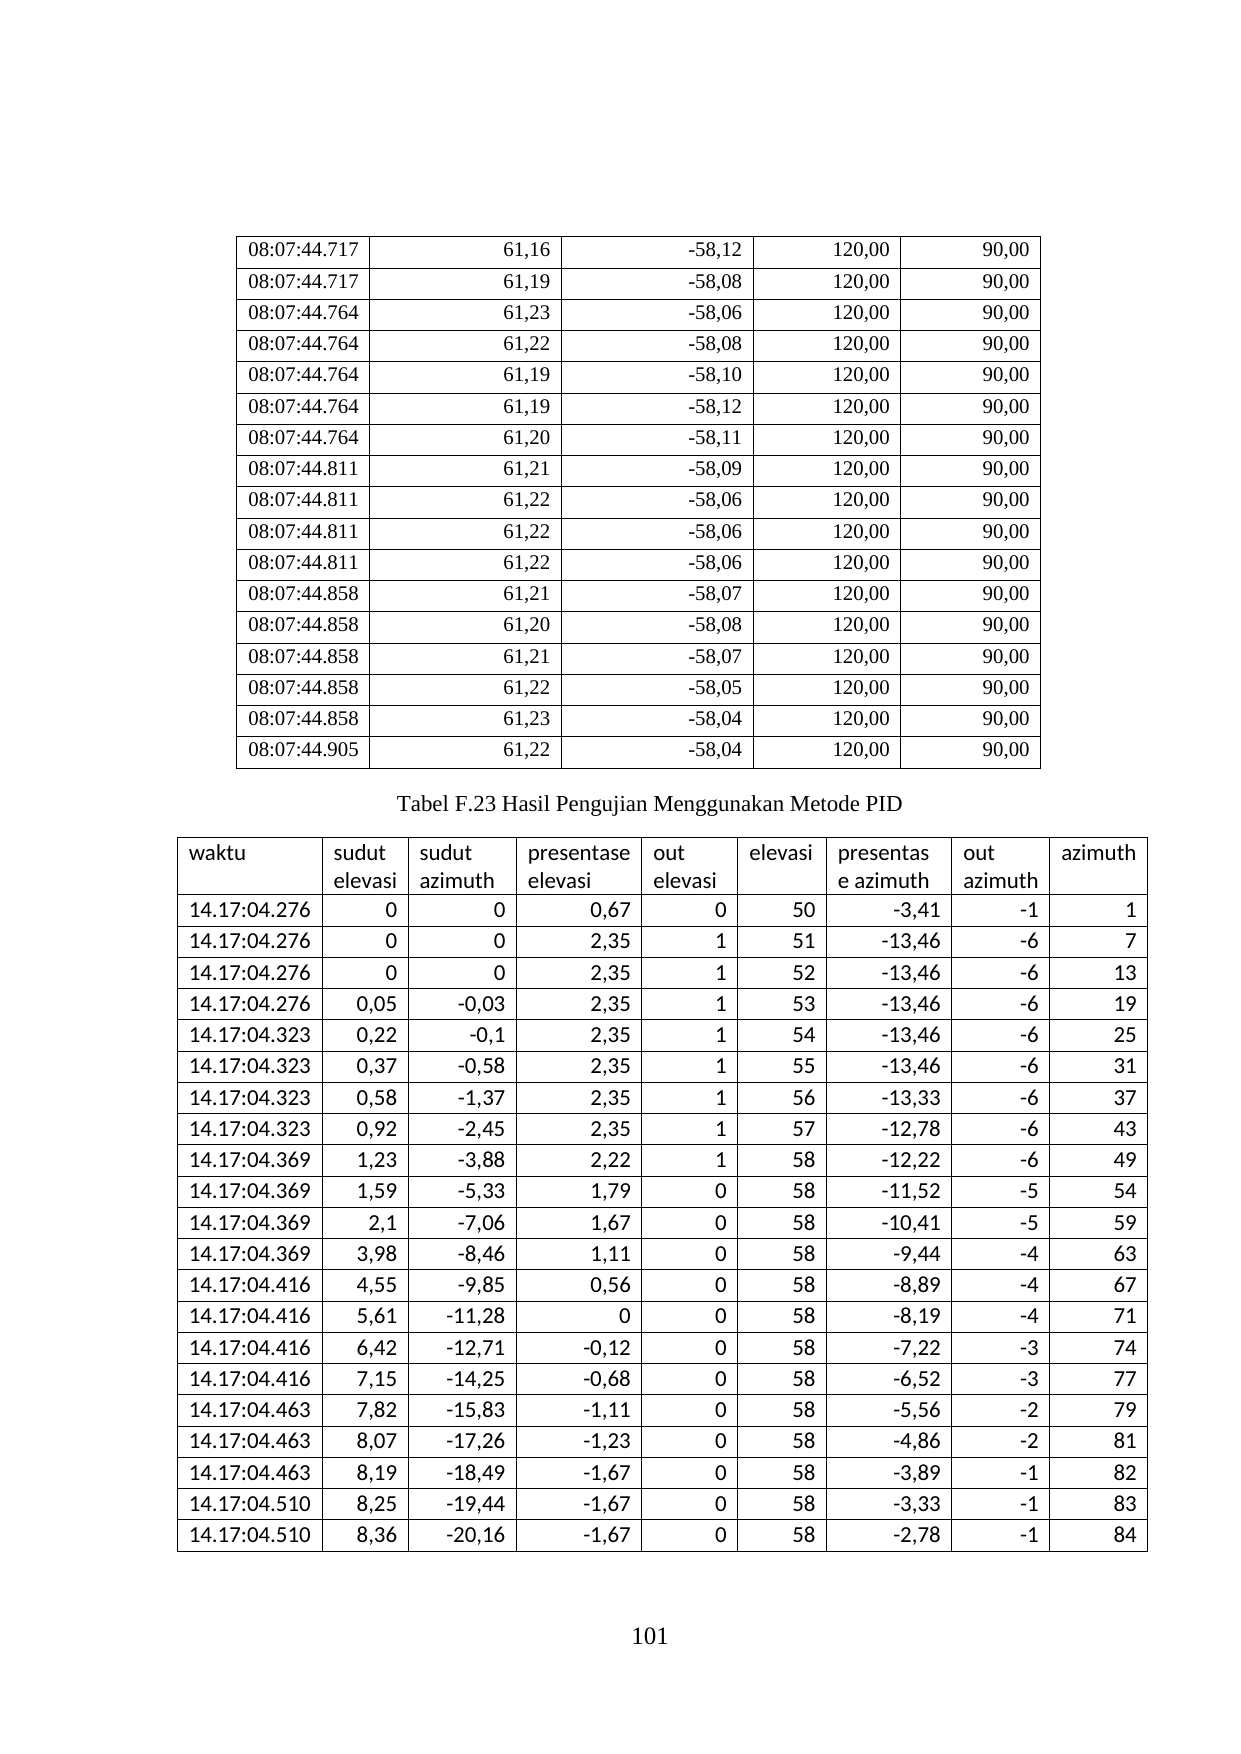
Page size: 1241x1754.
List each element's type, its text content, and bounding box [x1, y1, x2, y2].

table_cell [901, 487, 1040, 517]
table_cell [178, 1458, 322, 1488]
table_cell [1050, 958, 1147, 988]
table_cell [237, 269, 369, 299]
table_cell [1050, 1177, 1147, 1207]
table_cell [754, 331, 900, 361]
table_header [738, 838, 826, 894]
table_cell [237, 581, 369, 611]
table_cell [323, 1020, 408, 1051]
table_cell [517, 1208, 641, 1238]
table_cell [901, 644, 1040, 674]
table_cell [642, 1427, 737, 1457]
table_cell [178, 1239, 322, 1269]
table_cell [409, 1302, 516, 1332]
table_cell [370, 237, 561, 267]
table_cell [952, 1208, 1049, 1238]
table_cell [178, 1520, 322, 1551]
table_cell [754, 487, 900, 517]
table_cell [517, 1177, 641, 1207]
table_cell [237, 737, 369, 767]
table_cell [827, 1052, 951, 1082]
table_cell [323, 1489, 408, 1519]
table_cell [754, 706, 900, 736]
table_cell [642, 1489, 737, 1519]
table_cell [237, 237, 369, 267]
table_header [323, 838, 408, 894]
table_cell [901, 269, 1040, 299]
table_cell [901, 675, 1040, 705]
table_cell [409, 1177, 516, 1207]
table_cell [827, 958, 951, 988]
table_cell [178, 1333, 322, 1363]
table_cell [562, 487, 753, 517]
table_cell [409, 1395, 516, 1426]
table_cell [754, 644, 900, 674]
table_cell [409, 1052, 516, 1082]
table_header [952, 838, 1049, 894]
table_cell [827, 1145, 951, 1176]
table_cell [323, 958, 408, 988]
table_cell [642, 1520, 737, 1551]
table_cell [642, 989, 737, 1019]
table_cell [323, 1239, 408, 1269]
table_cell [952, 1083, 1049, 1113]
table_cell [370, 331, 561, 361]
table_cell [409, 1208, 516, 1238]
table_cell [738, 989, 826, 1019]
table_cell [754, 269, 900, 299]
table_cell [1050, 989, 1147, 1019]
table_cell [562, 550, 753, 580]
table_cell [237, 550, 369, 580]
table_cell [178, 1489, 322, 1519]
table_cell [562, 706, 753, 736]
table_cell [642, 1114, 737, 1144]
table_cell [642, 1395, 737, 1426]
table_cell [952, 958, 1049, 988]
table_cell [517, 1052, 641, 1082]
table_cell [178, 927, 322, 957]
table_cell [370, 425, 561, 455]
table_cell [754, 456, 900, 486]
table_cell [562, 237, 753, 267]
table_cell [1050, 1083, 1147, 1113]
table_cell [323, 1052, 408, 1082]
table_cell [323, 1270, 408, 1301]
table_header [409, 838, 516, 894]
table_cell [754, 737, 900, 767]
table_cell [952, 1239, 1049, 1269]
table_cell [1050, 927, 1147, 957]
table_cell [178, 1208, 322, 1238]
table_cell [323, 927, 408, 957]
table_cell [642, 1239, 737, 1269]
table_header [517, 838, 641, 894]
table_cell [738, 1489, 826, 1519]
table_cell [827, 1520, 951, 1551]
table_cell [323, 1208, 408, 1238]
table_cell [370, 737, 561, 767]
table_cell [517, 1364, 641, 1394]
text Tabel F.4 Hasil Pengujian Menggunakan Metode PID [236, 790, 1063, 816]
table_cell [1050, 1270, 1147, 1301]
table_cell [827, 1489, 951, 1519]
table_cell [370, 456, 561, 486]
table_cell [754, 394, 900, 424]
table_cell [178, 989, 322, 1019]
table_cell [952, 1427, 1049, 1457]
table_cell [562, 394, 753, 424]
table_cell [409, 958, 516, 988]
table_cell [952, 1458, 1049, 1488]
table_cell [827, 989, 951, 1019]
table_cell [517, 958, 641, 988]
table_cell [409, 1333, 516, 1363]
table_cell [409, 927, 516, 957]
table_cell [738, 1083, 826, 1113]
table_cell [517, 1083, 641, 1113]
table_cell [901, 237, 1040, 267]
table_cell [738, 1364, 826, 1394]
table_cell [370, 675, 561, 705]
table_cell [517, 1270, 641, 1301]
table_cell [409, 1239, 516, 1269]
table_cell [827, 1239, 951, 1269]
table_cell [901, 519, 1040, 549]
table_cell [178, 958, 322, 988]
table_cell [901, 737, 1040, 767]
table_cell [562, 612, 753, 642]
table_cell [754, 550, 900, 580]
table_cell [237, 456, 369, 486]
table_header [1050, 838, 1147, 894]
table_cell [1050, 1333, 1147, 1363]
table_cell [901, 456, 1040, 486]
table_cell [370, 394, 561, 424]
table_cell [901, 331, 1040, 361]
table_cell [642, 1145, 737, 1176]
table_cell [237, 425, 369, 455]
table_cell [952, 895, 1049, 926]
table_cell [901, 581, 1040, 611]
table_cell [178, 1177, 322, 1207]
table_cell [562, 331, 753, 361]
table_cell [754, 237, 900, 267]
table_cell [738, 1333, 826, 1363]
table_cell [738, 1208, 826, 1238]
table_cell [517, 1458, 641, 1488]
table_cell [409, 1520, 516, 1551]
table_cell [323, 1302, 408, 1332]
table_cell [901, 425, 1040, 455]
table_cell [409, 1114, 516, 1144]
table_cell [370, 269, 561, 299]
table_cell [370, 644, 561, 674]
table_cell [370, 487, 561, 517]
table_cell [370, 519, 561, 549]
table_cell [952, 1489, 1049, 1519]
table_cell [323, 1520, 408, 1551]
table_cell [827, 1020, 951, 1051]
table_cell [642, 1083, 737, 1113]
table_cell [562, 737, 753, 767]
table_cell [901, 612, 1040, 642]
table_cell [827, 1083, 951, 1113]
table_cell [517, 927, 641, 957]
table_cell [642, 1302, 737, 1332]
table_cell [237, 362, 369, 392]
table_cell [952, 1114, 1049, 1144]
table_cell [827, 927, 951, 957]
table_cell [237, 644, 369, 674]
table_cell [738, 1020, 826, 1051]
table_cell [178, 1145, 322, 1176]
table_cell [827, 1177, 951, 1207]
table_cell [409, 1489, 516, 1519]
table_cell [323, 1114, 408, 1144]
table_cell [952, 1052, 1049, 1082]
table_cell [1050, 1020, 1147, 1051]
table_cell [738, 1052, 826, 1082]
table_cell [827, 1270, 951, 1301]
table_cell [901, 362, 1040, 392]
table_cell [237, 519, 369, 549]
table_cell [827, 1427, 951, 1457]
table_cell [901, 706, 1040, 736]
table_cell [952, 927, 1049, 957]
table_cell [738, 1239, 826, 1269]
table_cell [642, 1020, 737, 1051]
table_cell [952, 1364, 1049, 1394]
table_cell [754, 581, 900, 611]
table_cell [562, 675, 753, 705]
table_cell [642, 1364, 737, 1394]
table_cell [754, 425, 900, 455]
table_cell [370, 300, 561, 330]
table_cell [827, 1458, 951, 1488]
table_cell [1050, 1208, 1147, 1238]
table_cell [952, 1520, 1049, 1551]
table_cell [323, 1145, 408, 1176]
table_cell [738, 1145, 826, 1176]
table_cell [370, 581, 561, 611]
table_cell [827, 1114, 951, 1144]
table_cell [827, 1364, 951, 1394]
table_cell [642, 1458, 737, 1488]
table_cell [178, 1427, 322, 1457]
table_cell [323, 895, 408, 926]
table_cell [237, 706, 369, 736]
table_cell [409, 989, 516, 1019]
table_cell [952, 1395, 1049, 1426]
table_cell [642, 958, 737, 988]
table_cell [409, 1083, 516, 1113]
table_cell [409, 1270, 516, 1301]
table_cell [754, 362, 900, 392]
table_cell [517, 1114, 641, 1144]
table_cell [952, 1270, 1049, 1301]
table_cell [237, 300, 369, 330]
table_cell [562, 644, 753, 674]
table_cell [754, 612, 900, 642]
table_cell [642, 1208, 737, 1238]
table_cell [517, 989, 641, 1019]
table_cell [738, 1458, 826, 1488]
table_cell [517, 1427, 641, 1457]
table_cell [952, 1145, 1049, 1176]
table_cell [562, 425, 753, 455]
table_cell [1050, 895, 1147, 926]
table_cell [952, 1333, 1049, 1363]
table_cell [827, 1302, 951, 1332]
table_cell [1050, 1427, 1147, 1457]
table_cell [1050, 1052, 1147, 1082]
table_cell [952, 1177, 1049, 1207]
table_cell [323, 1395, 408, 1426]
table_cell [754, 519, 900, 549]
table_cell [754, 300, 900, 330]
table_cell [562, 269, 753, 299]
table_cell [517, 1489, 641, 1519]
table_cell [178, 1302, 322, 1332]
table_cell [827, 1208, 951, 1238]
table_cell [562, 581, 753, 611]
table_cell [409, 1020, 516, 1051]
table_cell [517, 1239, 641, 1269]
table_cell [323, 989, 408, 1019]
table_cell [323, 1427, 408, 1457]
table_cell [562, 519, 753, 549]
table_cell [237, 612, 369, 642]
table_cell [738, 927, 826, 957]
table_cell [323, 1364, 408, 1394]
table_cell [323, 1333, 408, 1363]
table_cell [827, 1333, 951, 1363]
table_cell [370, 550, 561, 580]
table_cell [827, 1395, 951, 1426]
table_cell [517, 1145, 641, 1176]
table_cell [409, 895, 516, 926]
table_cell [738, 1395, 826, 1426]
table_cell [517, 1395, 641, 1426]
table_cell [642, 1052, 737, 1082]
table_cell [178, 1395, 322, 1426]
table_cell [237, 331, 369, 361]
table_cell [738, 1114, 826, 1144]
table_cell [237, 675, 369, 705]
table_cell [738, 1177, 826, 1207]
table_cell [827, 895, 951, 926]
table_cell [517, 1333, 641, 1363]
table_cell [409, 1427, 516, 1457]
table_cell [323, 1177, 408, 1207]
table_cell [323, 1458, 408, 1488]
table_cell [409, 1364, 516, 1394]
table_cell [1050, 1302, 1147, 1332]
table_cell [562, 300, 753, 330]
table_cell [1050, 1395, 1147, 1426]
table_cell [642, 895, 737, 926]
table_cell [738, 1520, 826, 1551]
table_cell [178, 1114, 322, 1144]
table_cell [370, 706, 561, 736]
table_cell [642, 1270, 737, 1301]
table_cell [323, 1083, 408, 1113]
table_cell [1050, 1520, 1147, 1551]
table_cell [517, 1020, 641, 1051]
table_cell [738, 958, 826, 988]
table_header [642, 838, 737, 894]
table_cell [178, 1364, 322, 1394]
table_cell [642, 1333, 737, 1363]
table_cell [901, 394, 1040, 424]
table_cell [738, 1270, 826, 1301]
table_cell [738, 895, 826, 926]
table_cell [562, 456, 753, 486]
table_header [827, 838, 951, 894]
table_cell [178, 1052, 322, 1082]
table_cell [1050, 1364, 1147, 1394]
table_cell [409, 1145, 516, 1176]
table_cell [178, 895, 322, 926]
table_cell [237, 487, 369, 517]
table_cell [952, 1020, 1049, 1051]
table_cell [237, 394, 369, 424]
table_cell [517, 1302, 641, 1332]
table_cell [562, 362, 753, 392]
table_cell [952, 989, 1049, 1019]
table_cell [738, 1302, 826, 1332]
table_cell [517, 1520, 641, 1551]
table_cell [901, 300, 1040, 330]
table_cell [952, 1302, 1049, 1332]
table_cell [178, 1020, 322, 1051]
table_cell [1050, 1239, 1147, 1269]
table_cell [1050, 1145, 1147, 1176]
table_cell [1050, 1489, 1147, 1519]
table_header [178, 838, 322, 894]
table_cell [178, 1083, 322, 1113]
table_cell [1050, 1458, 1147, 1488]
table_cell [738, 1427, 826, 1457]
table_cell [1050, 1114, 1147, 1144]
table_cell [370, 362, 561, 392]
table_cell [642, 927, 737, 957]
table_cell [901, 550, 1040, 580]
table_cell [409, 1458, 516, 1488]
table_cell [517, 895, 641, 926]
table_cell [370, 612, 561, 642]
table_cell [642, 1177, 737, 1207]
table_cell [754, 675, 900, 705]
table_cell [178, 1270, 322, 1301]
